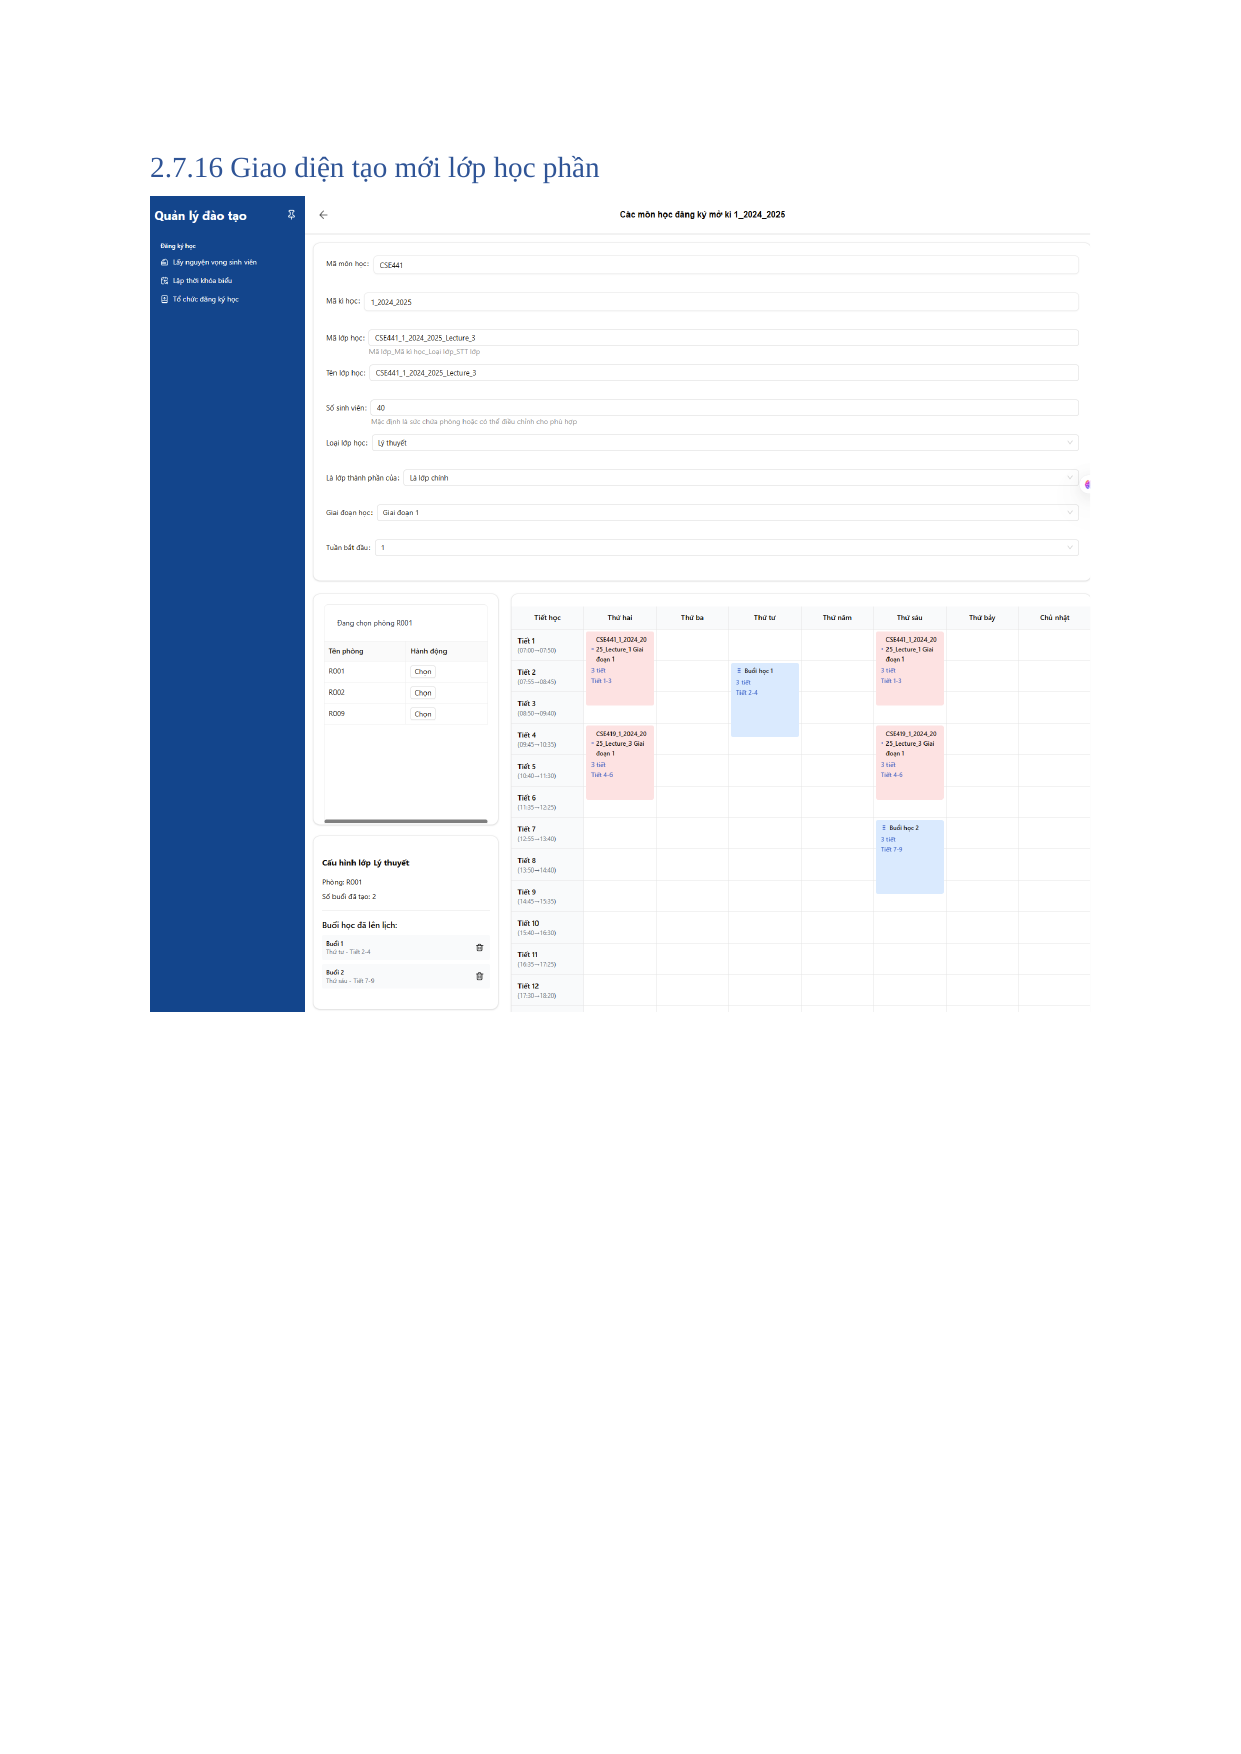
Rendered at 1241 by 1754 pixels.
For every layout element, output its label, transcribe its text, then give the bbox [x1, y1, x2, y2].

subtitle 2.7.16 Giao diện tạo mới lớp học phần [150, 150, 1090, 183]
picture [150, 196, 1091, 1012]
